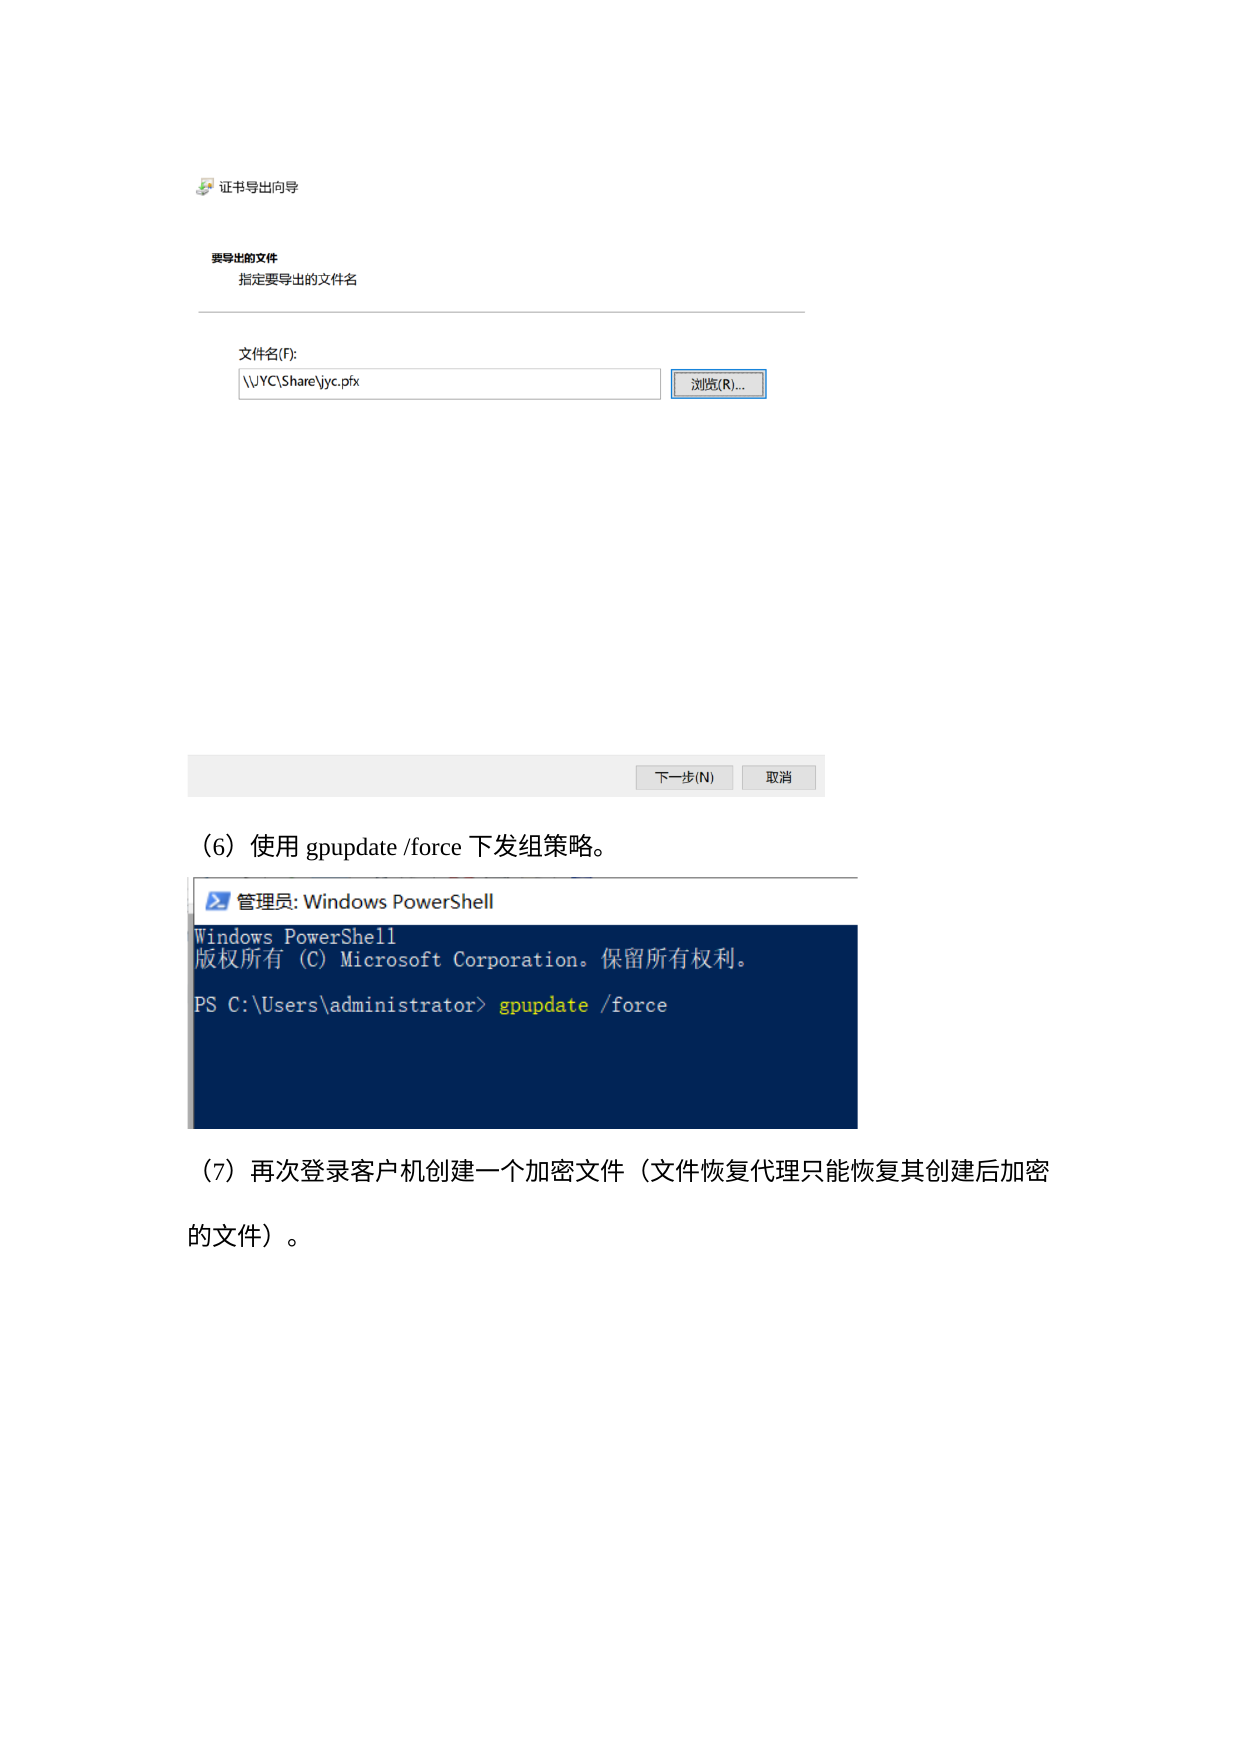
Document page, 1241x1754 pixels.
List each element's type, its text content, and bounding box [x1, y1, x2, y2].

picture [187, 877, 858, 1129]
list 使用 gpupdate /force 下发组策略。 [187, 812, 1053, 877]
text （7）再次登录客户机创建一个加密文件（文件恢复代理只能恢复其创建后加密的文件）。 [187, 1137, 1053, 1267]
picture [187, 162, 825, 797]
